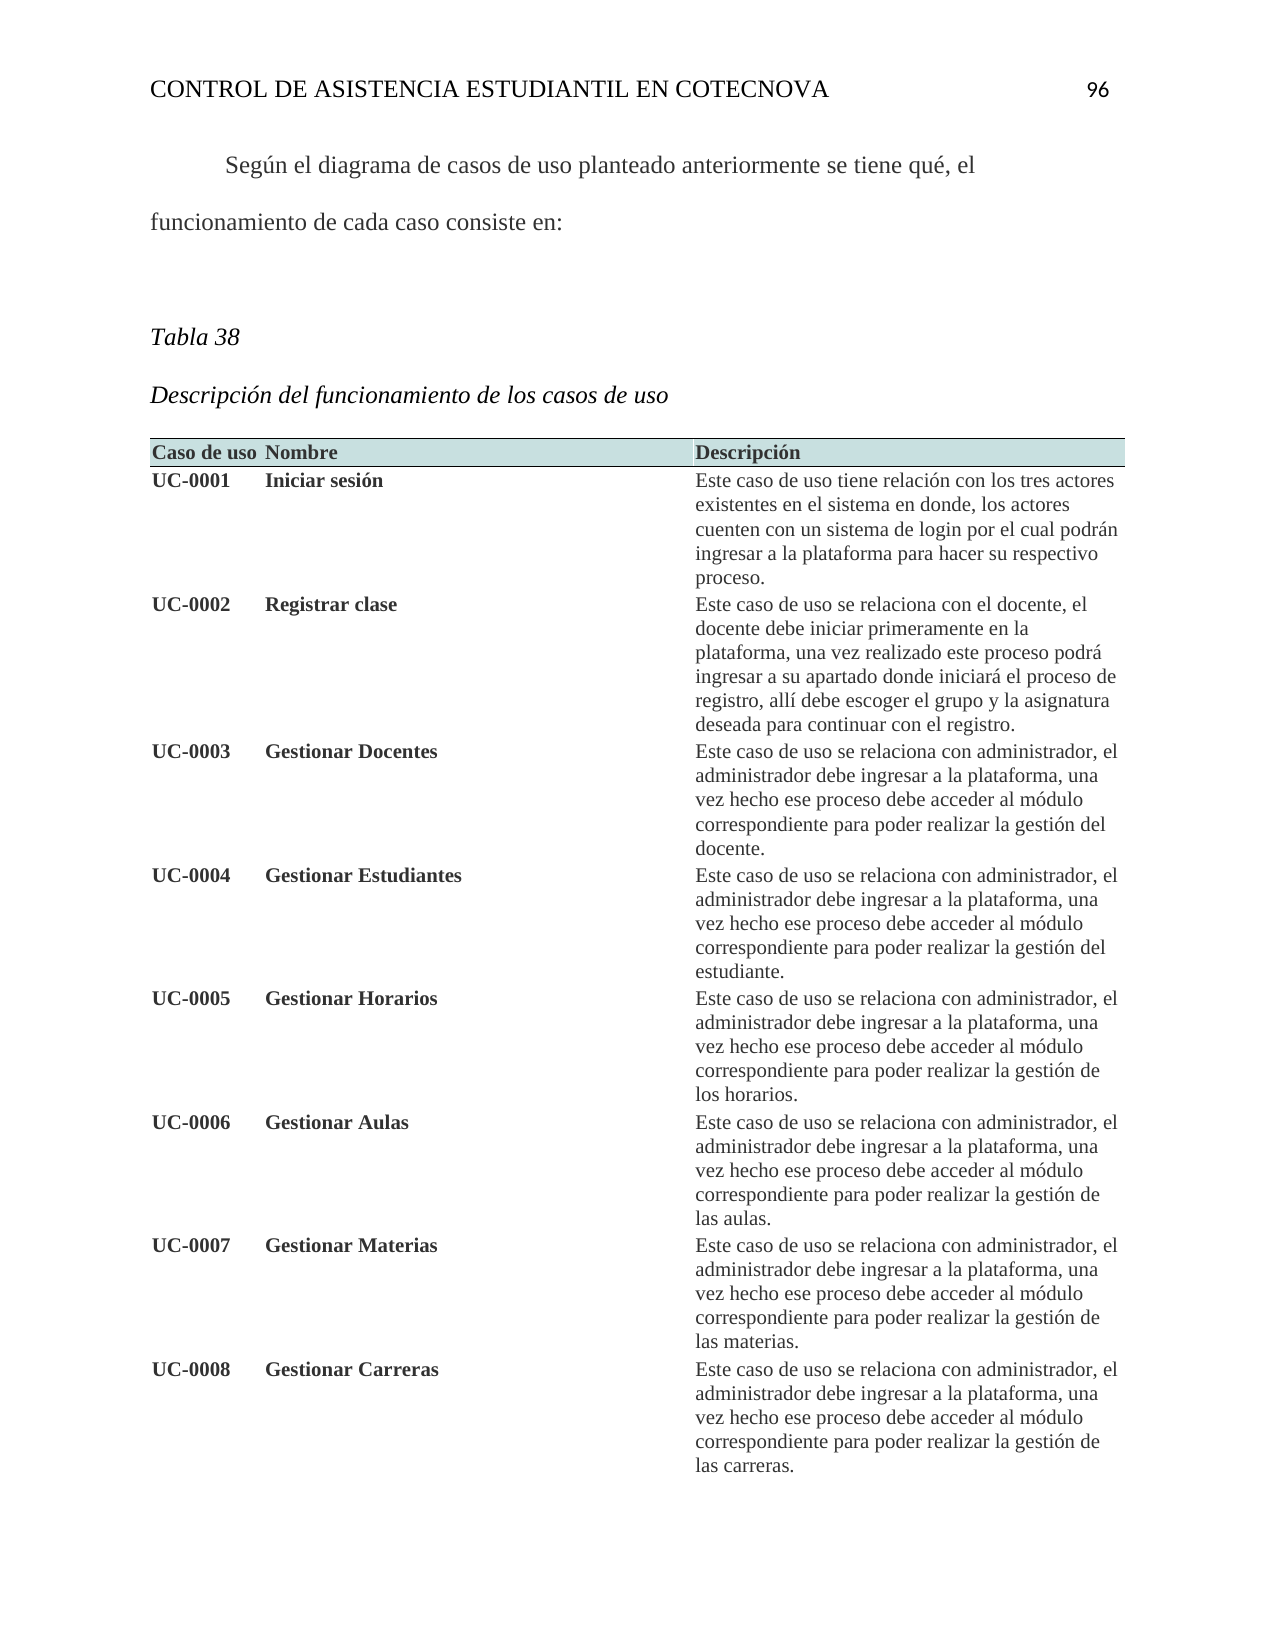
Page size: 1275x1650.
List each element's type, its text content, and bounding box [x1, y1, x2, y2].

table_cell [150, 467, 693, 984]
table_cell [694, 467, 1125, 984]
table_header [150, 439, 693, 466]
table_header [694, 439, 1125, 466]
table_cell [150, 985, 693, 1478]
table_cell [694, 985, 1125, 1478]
text Según el diagrama de casos de uso planteado anteriormente se tiene qué, el funcionamiento de cada caso consiste en: [150, 150, 1125, 236]
text Tabla 38 Descripción del funcionamiento de los casos de uso [150, 322, 1125, 409]
